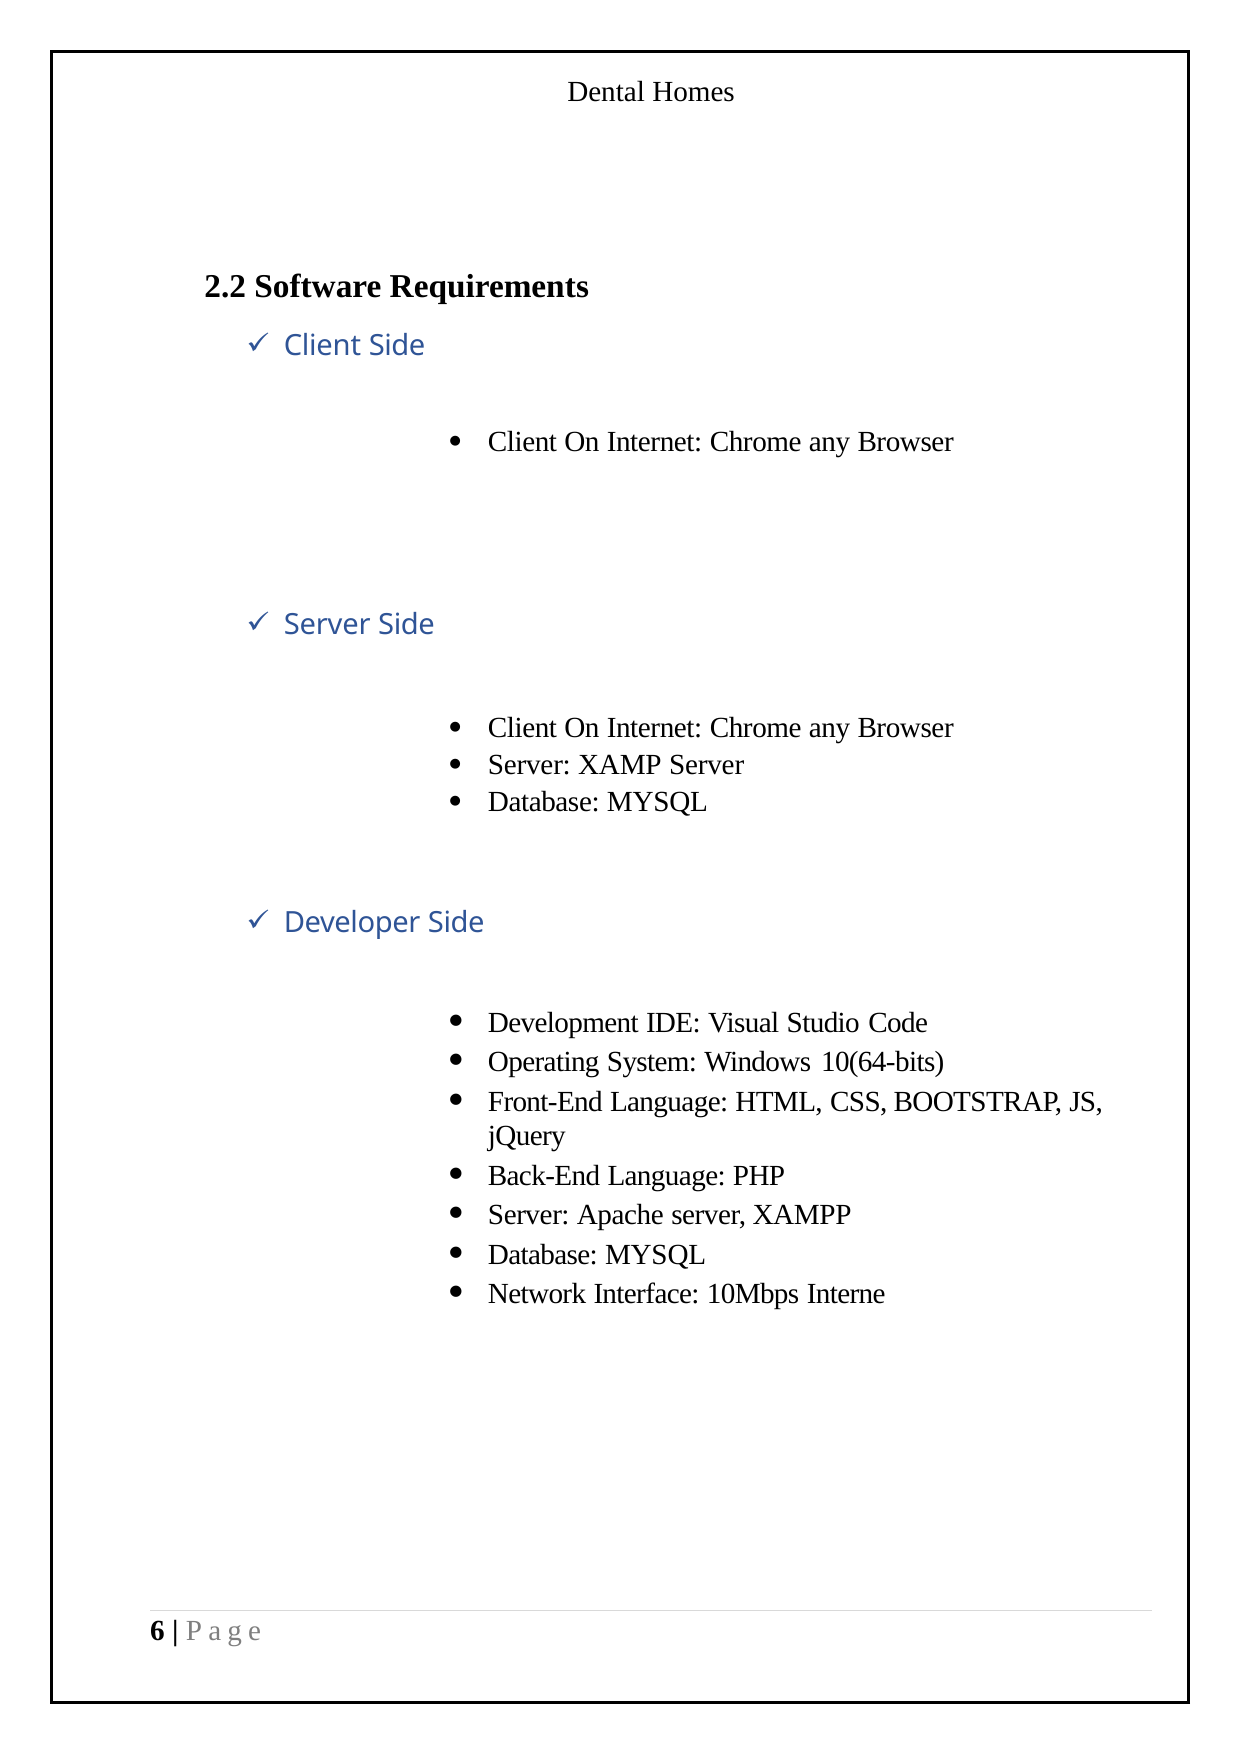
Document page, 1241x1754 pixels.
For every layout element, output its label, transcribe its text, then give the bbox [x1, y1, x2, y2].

list Server: XAMP Server [450, 745, 1152, 782]
list Development IDE: Visual Studio Code [450, 1005, 1152, 1039]
list Client Side [246, 324, 1152, 364]
list Database: MYSQL [450, 1237, 1152, 1272]
list Server: Apache server, XAMPP [450, 1197, 1152, 1232]
list Server Side [246, 603, 1152, 643]
list Operating System: Windows 10(64-bits) [450, 1044, 1152, 1079]
list Front-End Language: HTML, CSS, BOOTSTRAP, JS, jQuery [450, 1084, 1152, 1152]
list Back-End Language: PHP [450, 1158, 1152, 1192]
list Database: MYSQL [450, 782, 1152, 819]
list Network Interface: 10Mbps Interne [450, 1277, 1152, 1311]
text 2.2 Software Requirements [187, 266, 1152, 304]
list Client On Internet: Chrome any Browser [450, 424, 1152, 457]
list Developer Side [246, 902, 1152, 941]
list Client On Internet: Chrome any Browser [450, 708, 1152, 745]
